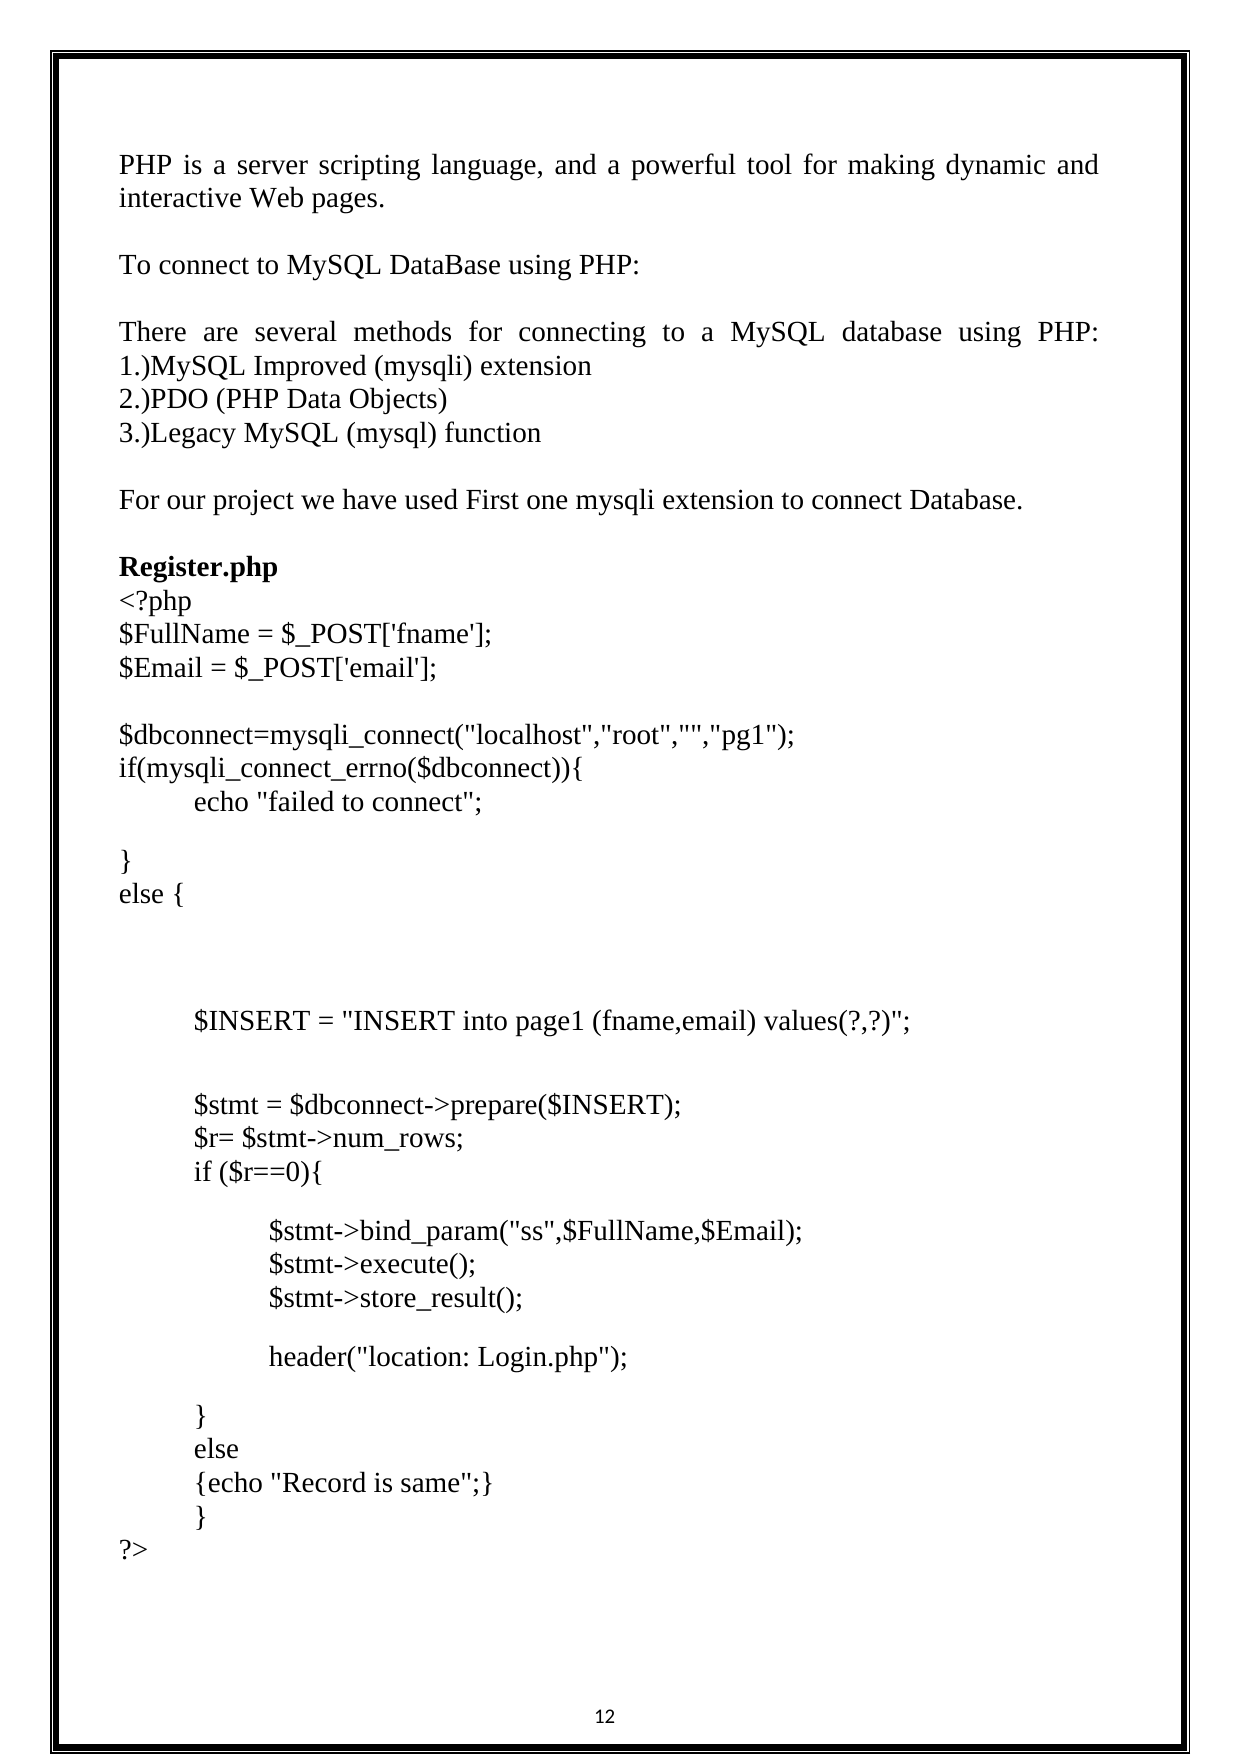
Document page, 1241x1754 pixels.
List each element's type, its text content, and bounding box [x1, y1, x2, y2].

text $stmt->store_result(); [119, 1280, 1101, 1314]
text $stmt = $dbconnect->prepare($INSERT); [119, 1087, 1101, 1121]
text else { [119, 877, 1101, 910]
text ?> [119, 1532, 1101, 1566]
text 3.)Legacy MySQL (mysql) function [119, 415, 1101, 449]
text <?php [119, 583, 1101, 616]
text header("location: Login.php"); [119, 1339, 1101, 1373]
text } [119, 1398, 1101, 1432]
text else [119, 1432, 1101, 1465]
text if(mysqli_connect_errno($dbconnect)){ [119, 751, 1101, 784]
text $INSERT = "INSERT into page1 (fname,email) values(?,?)"; [119, 1003, 1101, 1036]
text There are several methods for connecting to a MySQL database using PHP: 1.)MySQL Improved (mysqli) extension [119, 314, 1101, 382]
text PHP is a server scripting language, and a powerful tool for making dynamic and interactive Web pages. [119, 147, 1101, 214]
text $r= $stmt->num_rows; [119, 1121, 1101, 1154]
text 2.)PDO (PHP Data Objects) [119, 382, 1101, 415]
text For our project we have used First one mysqli extension to connect Database. [119, 482, 1101, 516]
text Register.php [119, 549, 1101, 583]
text if ($r==0){ [119, 1154, 1101, 1188]
text $stmt->bind_param("ss",$FullName,$Email); [119, 1213, 1101, 1247]
text $FullName = $_POST['fname']; [119, 616, 1101, 650]
text To connect to MySQL DataBase using PHP: [119, 247, 1101, 281]
text $dbconnect=mysqli_connect("localhost","root","","pg1"); [119, 717, 1101, 751]
text $stmt->execute(); [119, 1247, 1101, 1280]
text {echo "Record is same";} [119, 1465, 1101, 1499]
text $Email = $_POST['email']; [119, 650, 1101, 683]
text echo "failed to connect"; [119, 784, 1101, 818]
text } [119, 843, 1101, 877]
text } [119, 1499, 1101, 1532]
